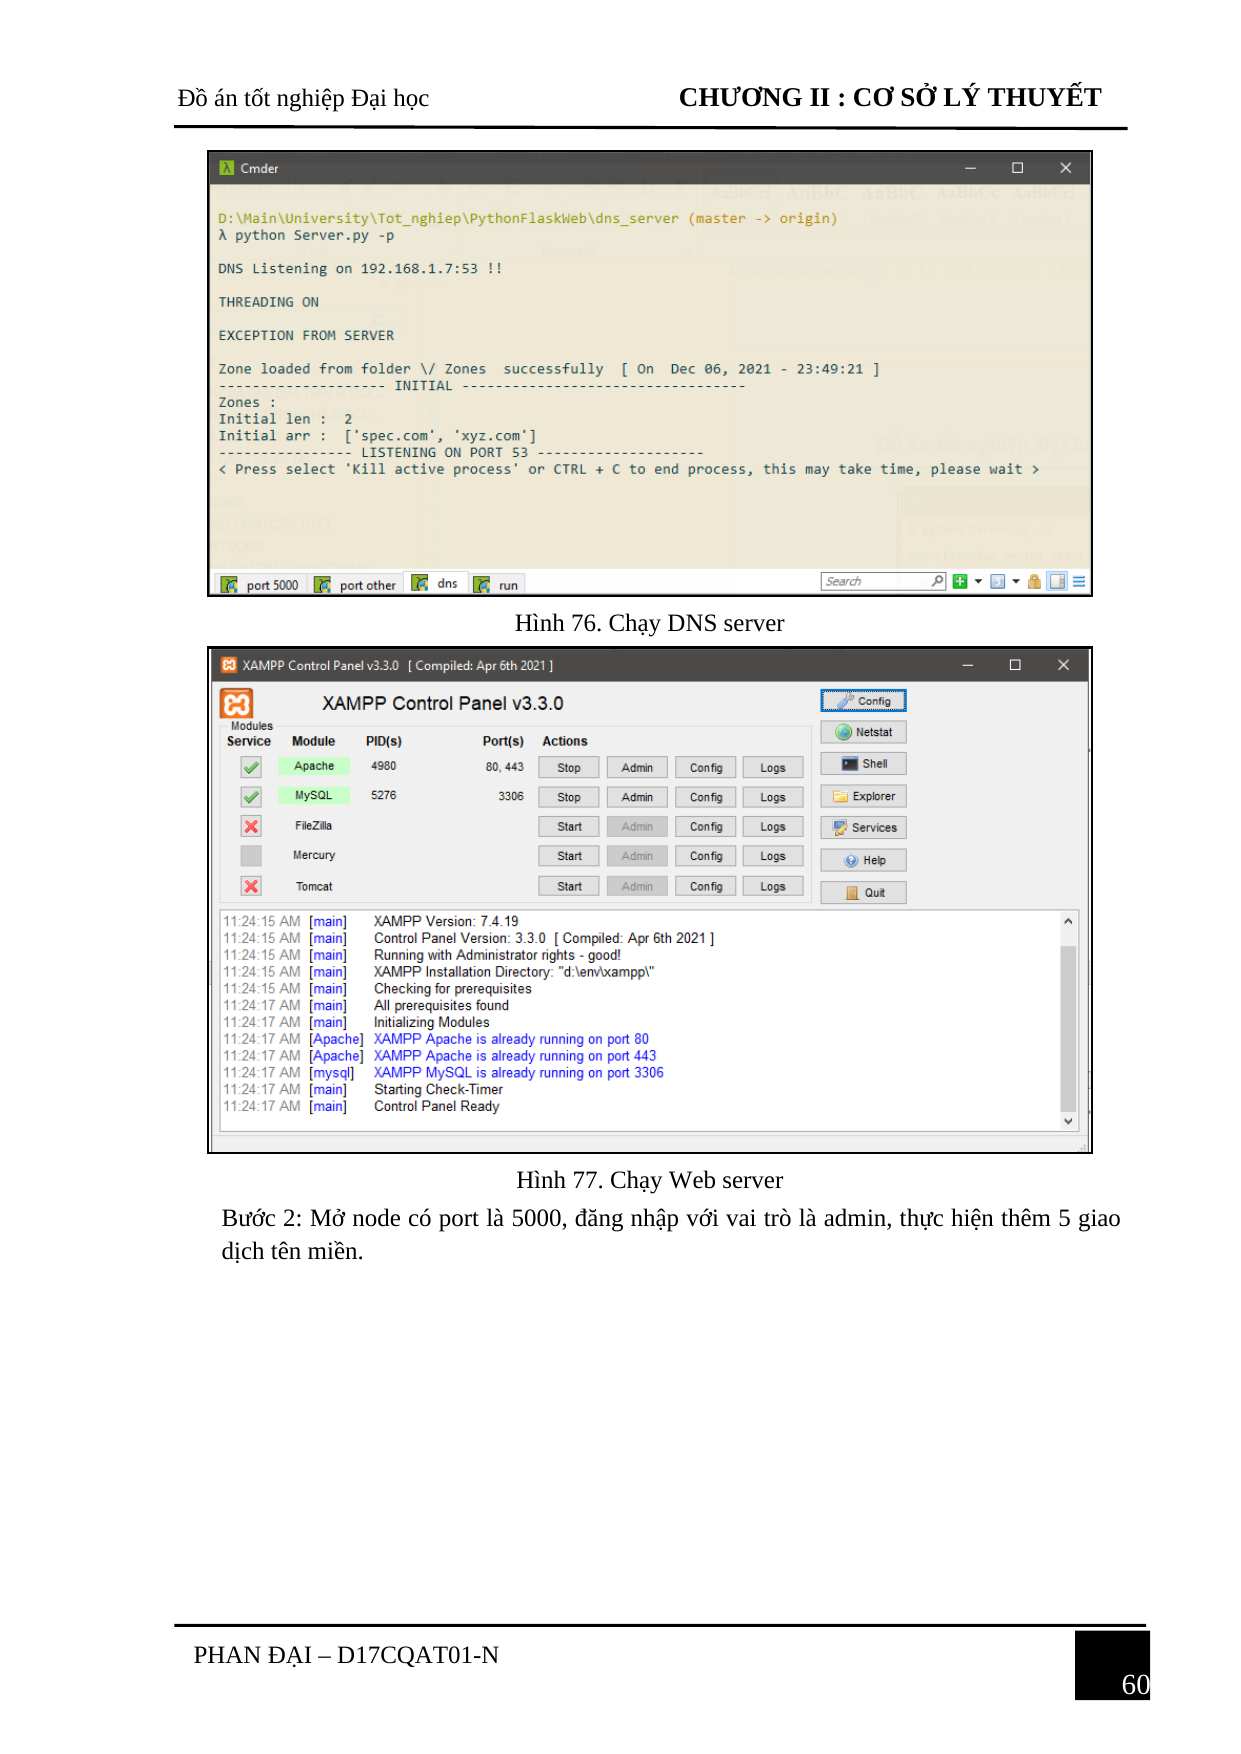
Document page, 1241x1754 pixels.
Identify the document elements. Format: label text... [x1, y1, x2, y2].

picture [209, 152, 1091, 595]
list Bước 2: Mở node có port là 5000, đăng nhập với vai trò là admin, thực hiện thêm 5 giao dịch tên miền. [221, 1203, 1122, 1265]
text Hình 77. Chạy Web server [177, 1165, 1122, 1193]
text Hình 76. Chạy DNS server [177, 608, 1122, 637]
picture [209, 649, 1091, 1152]
